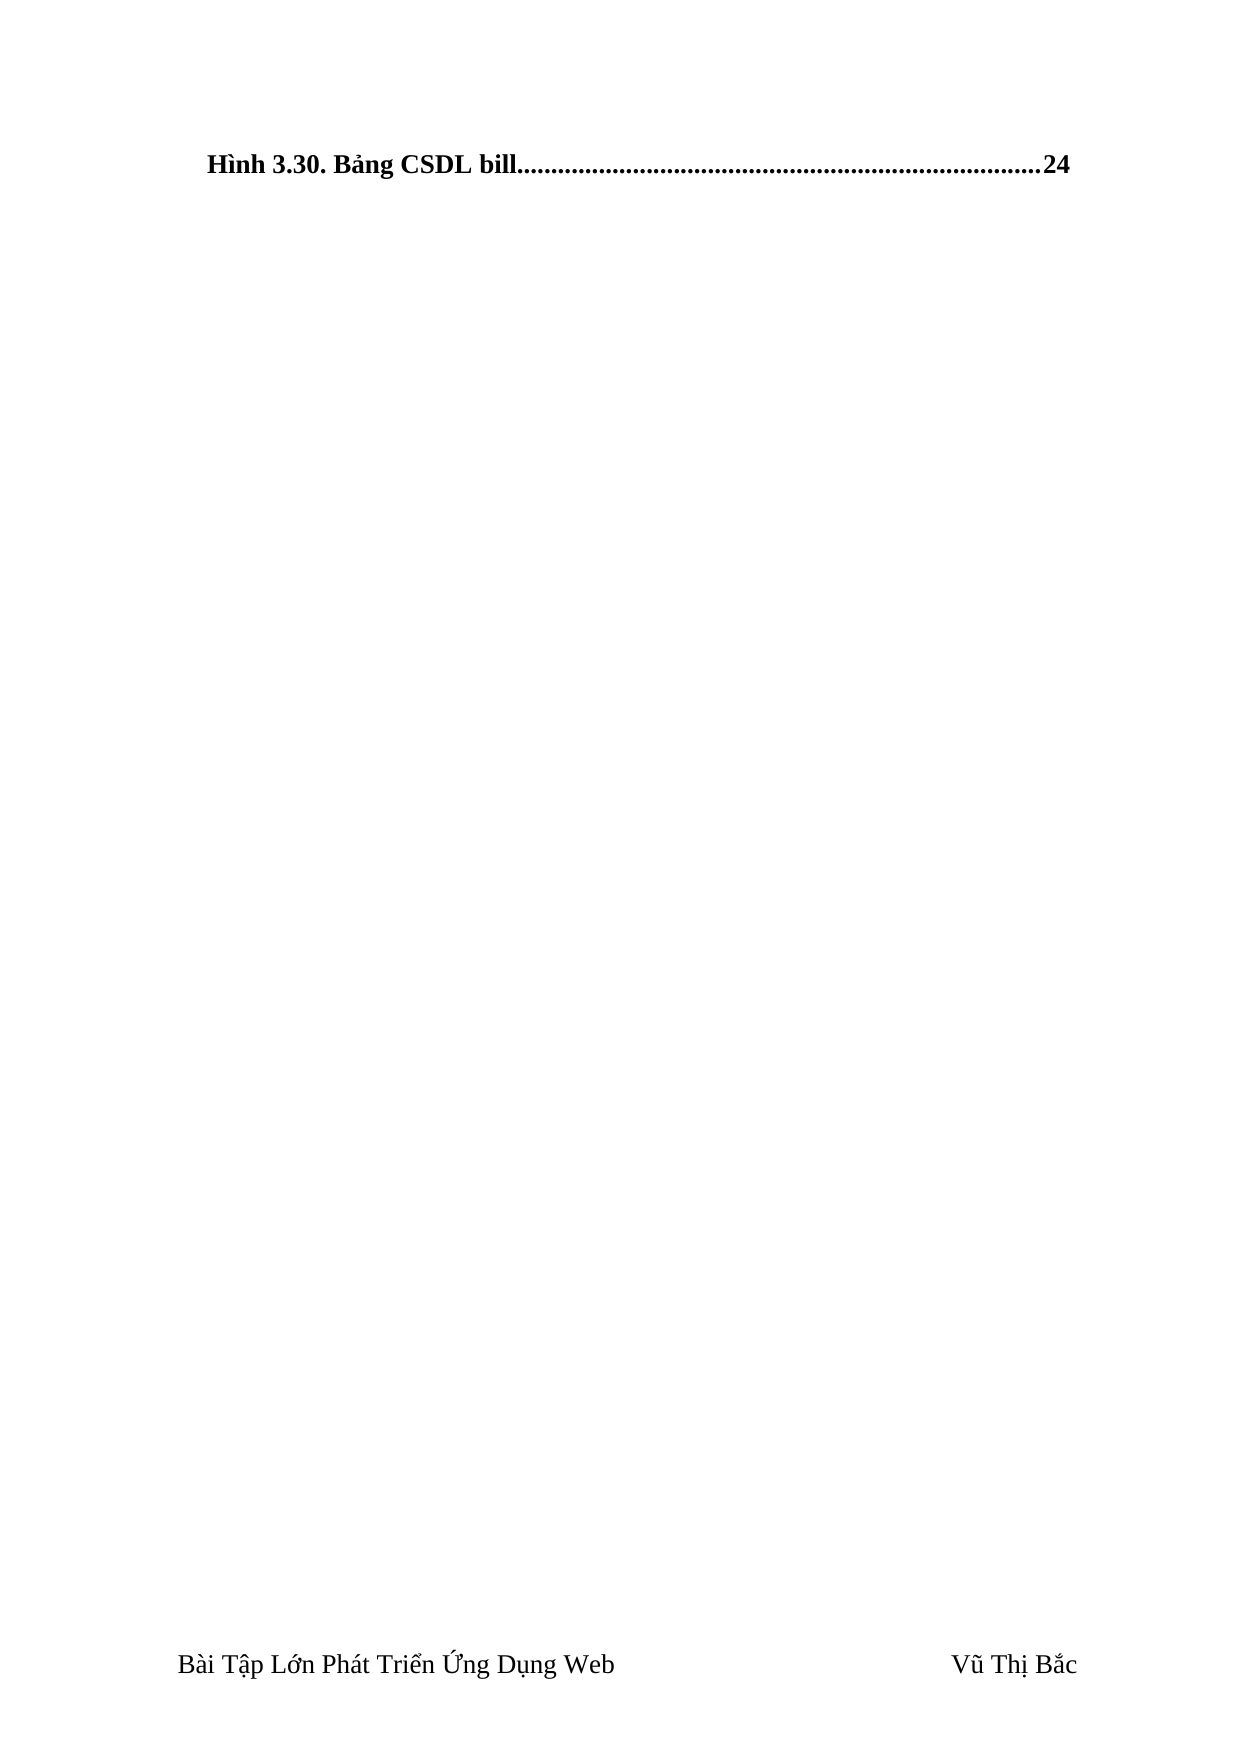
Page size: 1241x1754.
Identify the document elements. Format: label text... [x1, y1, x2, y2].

text Hình 3.30. Bảng CSDL bill 24 [177, 148, 1092, 179]
